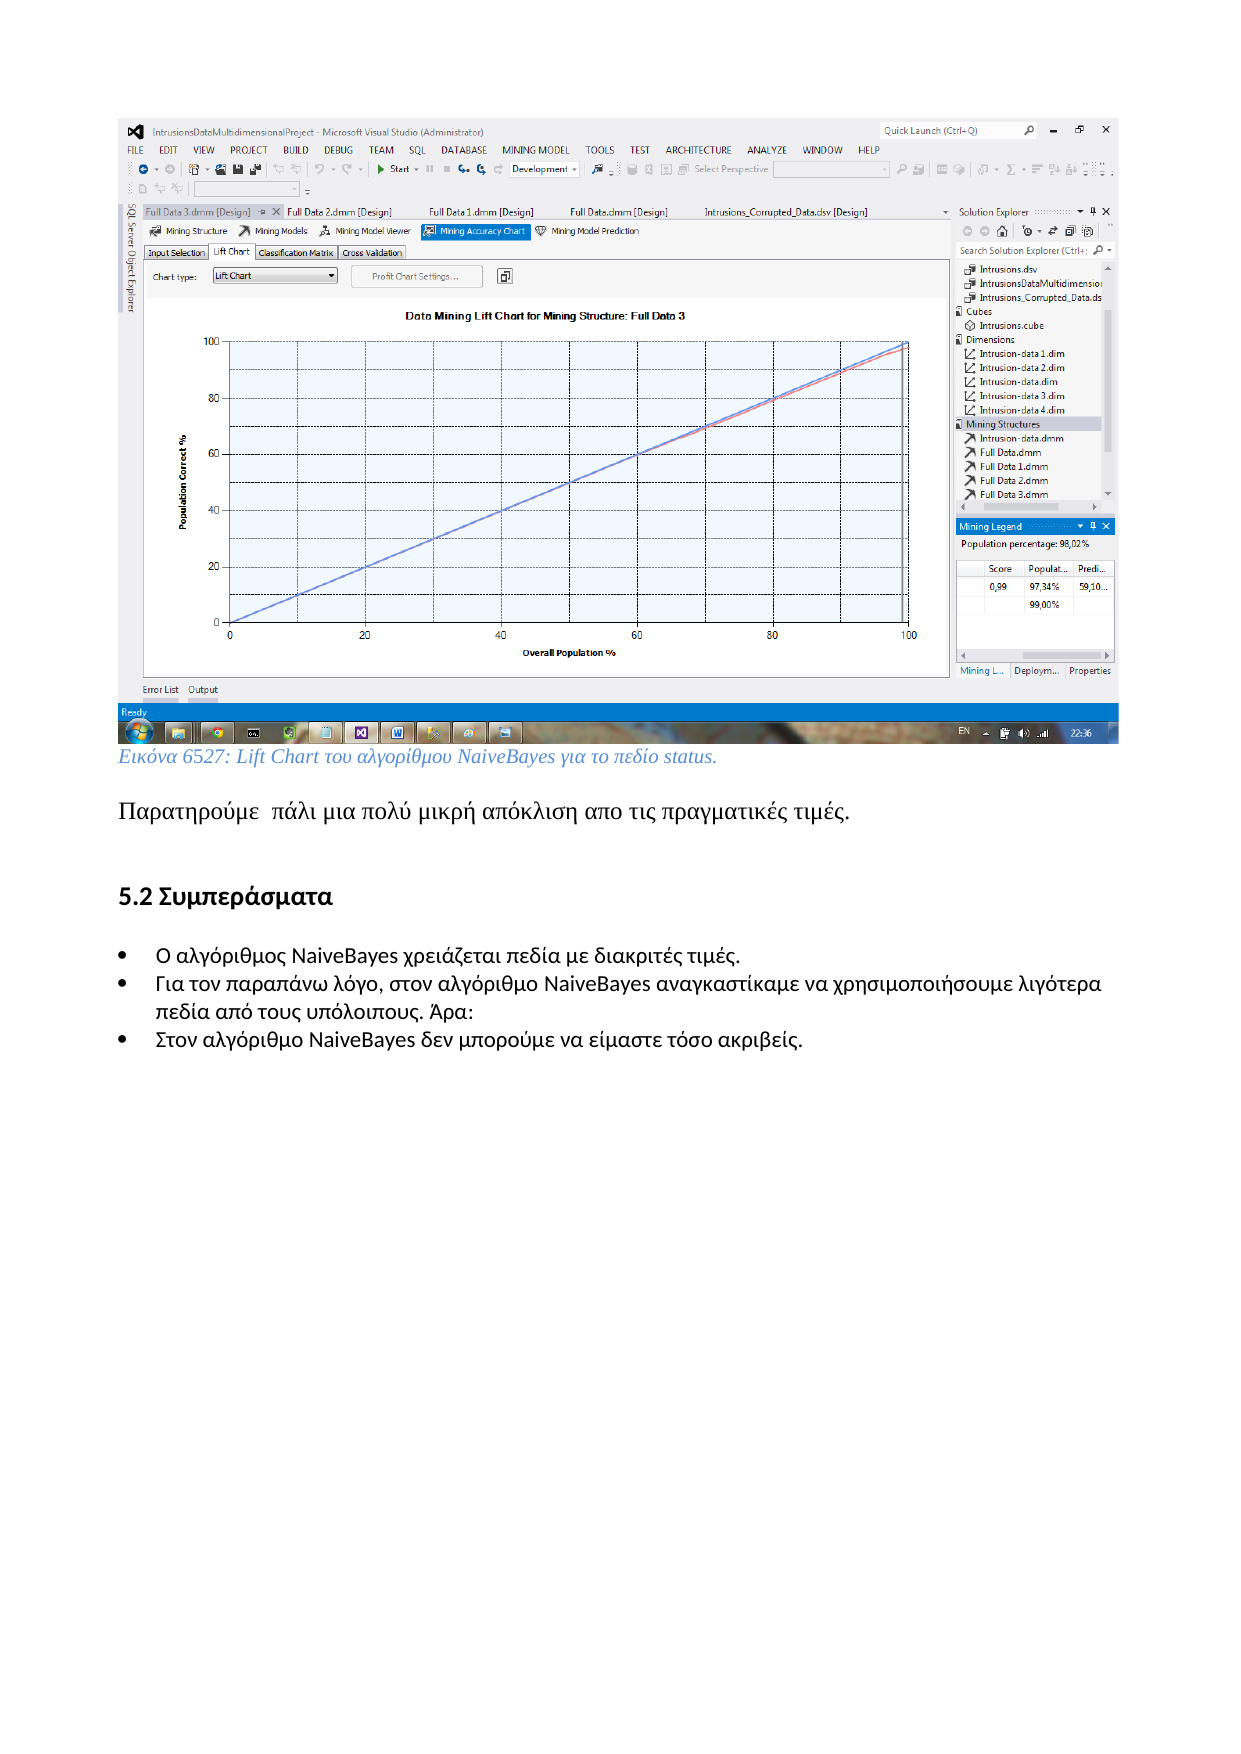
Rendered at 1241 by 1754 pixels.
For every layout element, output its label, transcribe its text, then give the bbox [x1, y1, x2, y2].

subtitle 5.2 Συμπεράσματα [118, 879, 1122, 913]
picture [118, 118, 1119, 744]
list Στον αλγόριθμο NaiveBayes δεν μπορούμε να είμαστε τόσο ακριβείς. [118, 1025, 1122, 1053]
list Ο αλγόριθμος NaiveBayes χρειάζεται πεδία με διακριτές τιμές. [118, 941, 1122, 969]
list Για τον παραπάνω λόγο, στον αλγόριθμο NaiveBayes αναγκαστίκαμε να χρησιμοποιήσουμε λιγότερα πεδία από τους υπόλοιπους. Άρα: [118, 969, 1122, 1025]
text Παρατηρούμε πάλι μια πολύ μικρή απόκλιση απο τις πραγματικές τιμές. [118, 796, 1122, 825]
text Εικόνα 6527: Lift Chart του αλγορίθμου NaiveBayes για το πεδίο status. [118, 744, 1122, 768]
